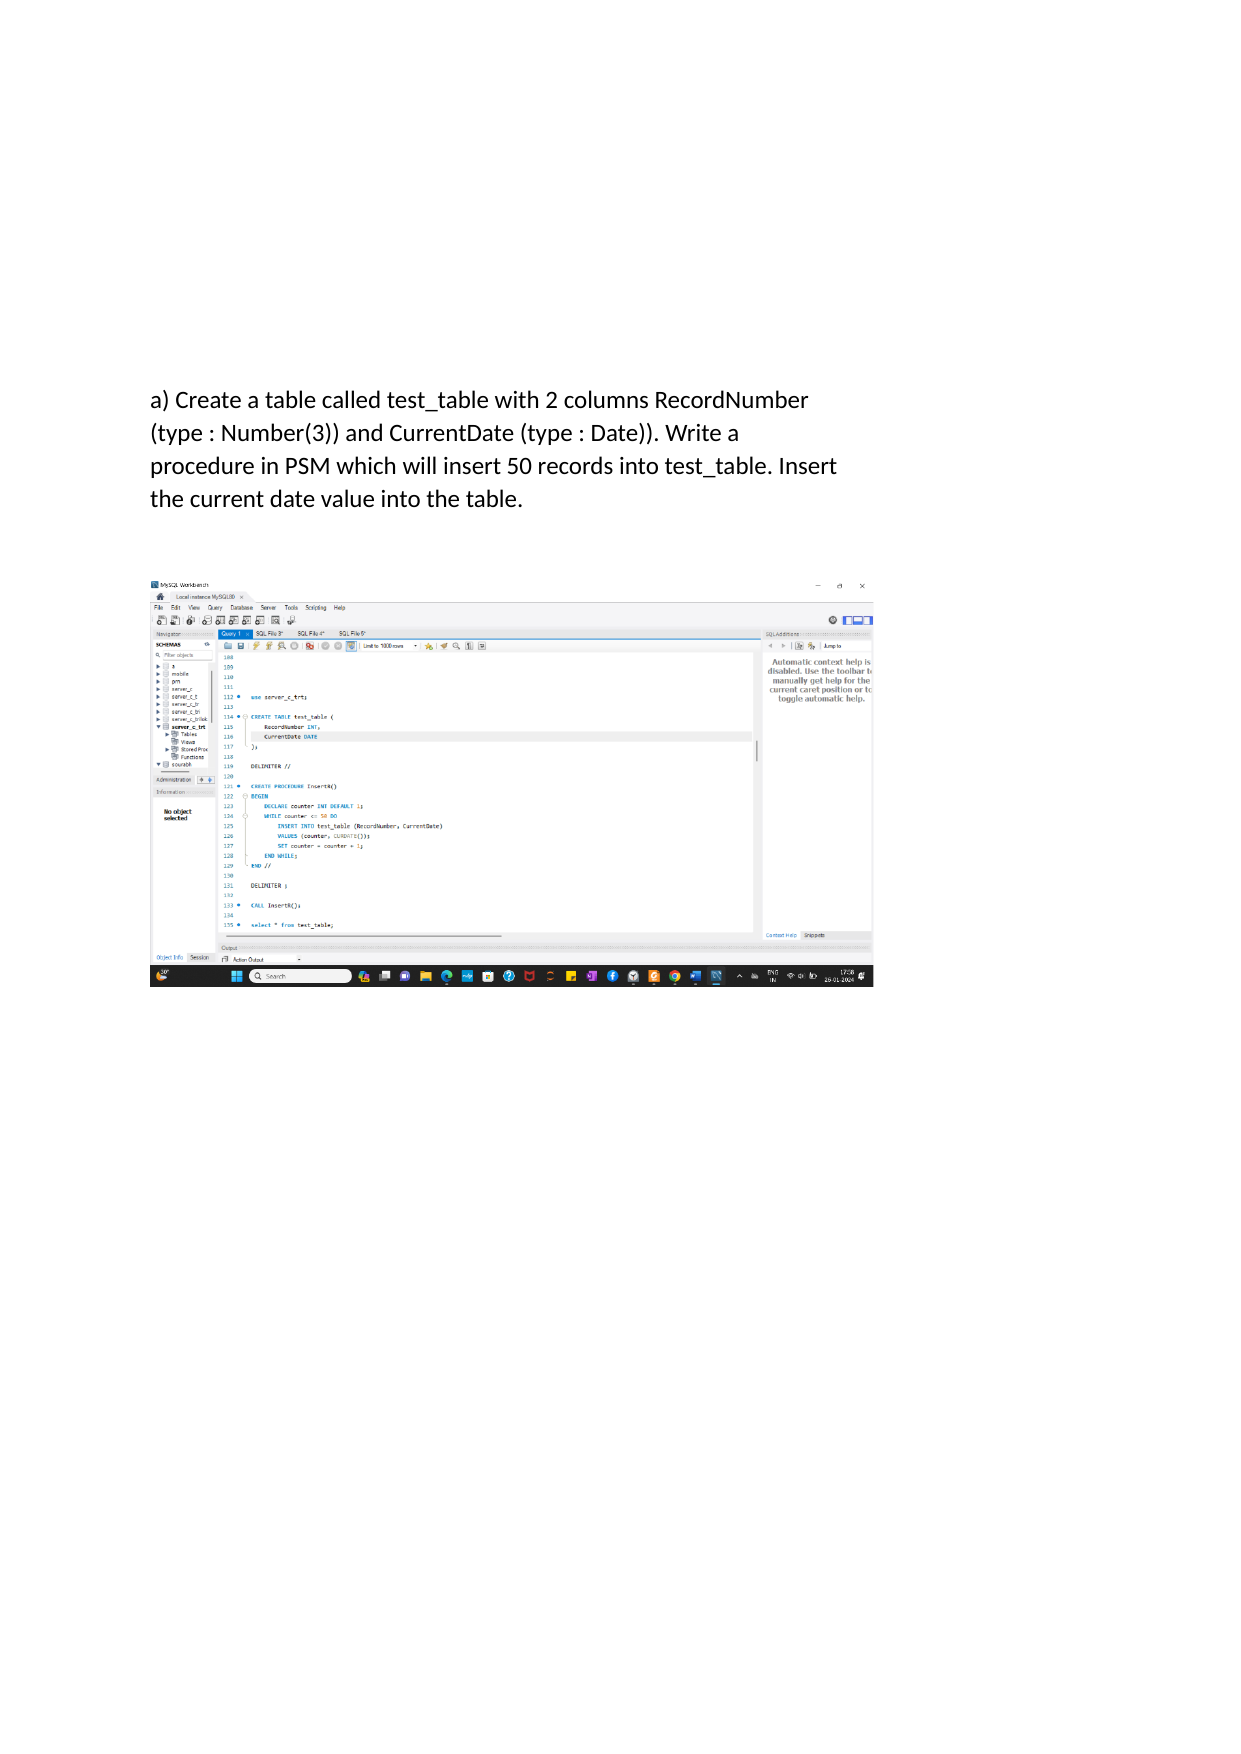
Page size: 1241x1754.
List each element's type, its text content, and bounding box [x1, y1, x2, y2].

text a) Create a table called test_table with 2 columns RecordNumber (type : Number(3)) and CurrentDate (type : Date)). Write a procedure in PSM which will insert 50 records into test_table. Insert the current date value into the table. [150, 384, 1090, 514]
picture [150, 579, 874, 987]
